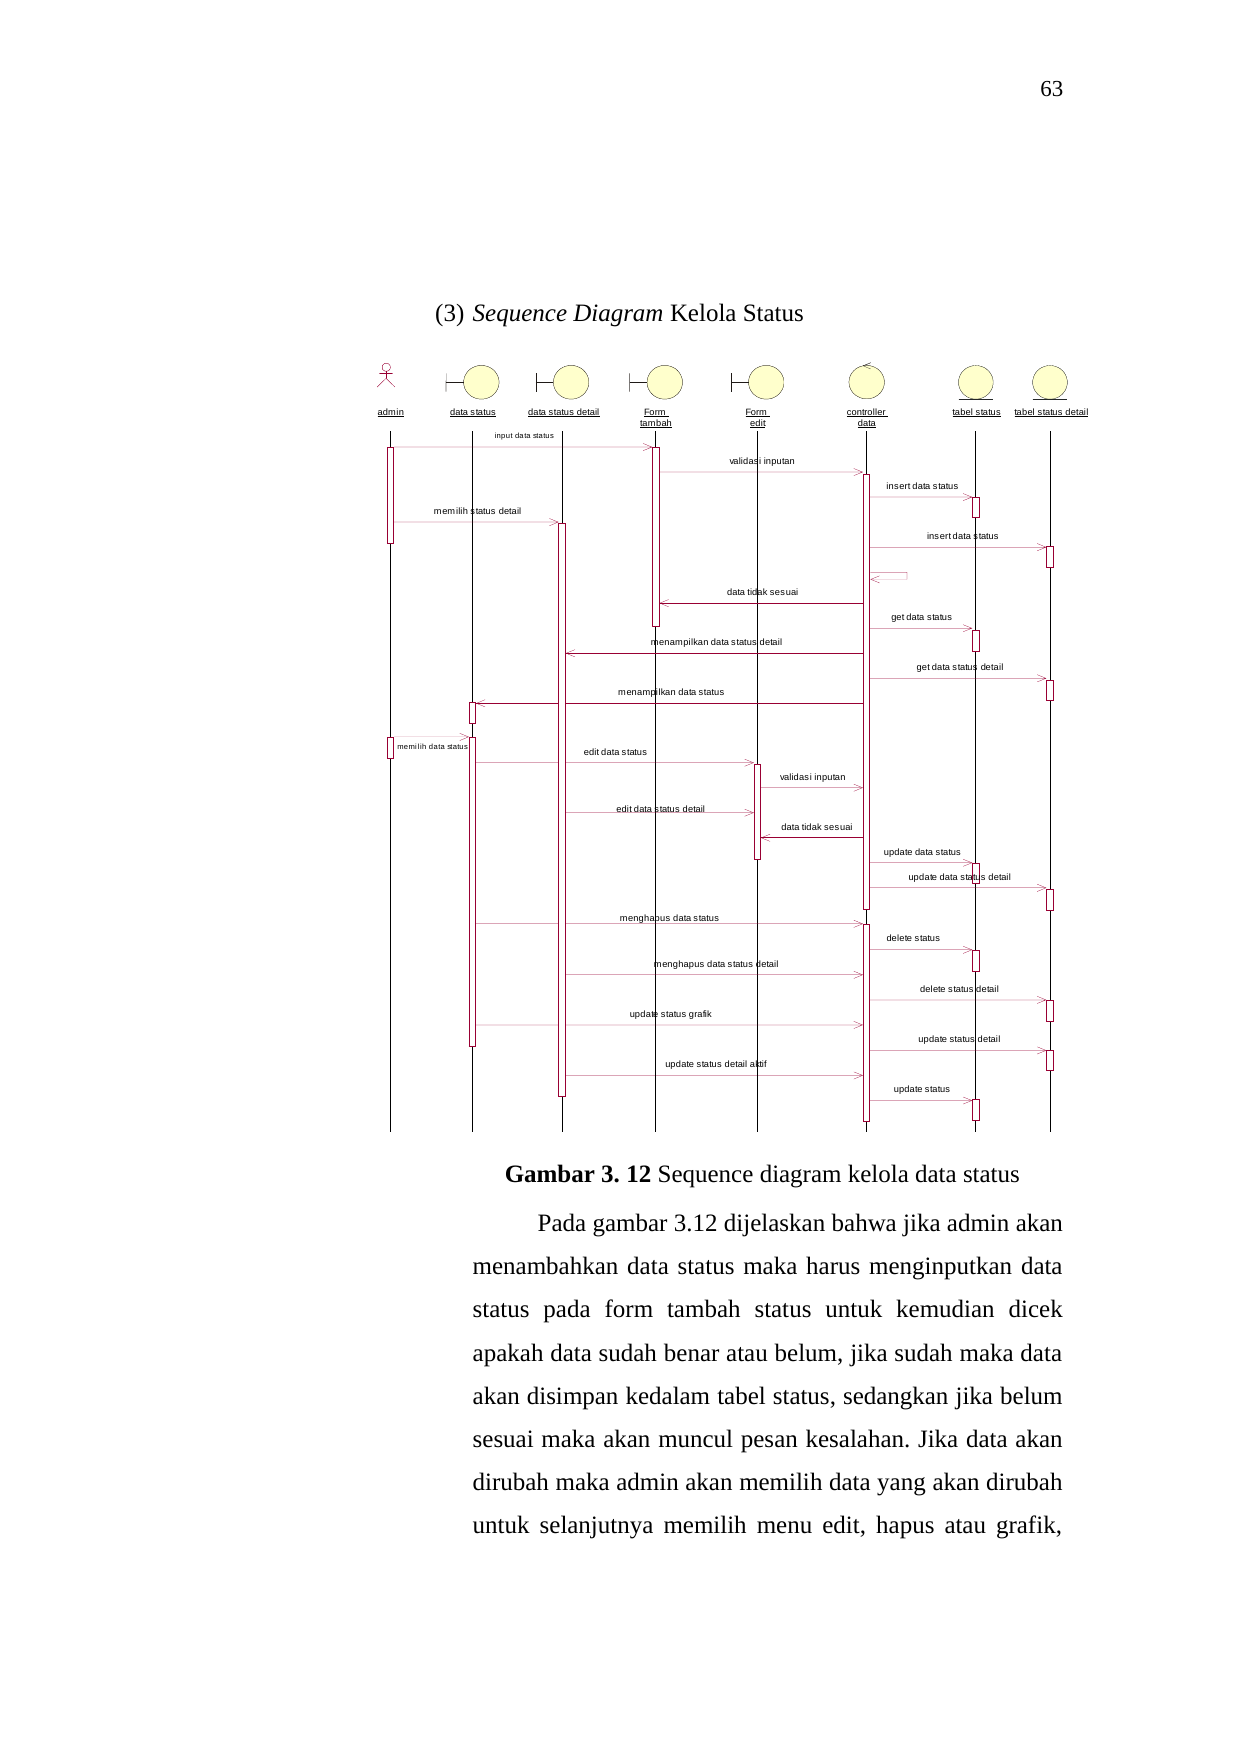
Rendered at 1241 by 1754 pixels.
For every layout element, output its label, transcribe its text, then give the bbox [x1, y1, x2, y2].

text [472, 1208, 1063, 1539]
list Sequence Diagram Kelola Status [435, 298, 1063, 327]
